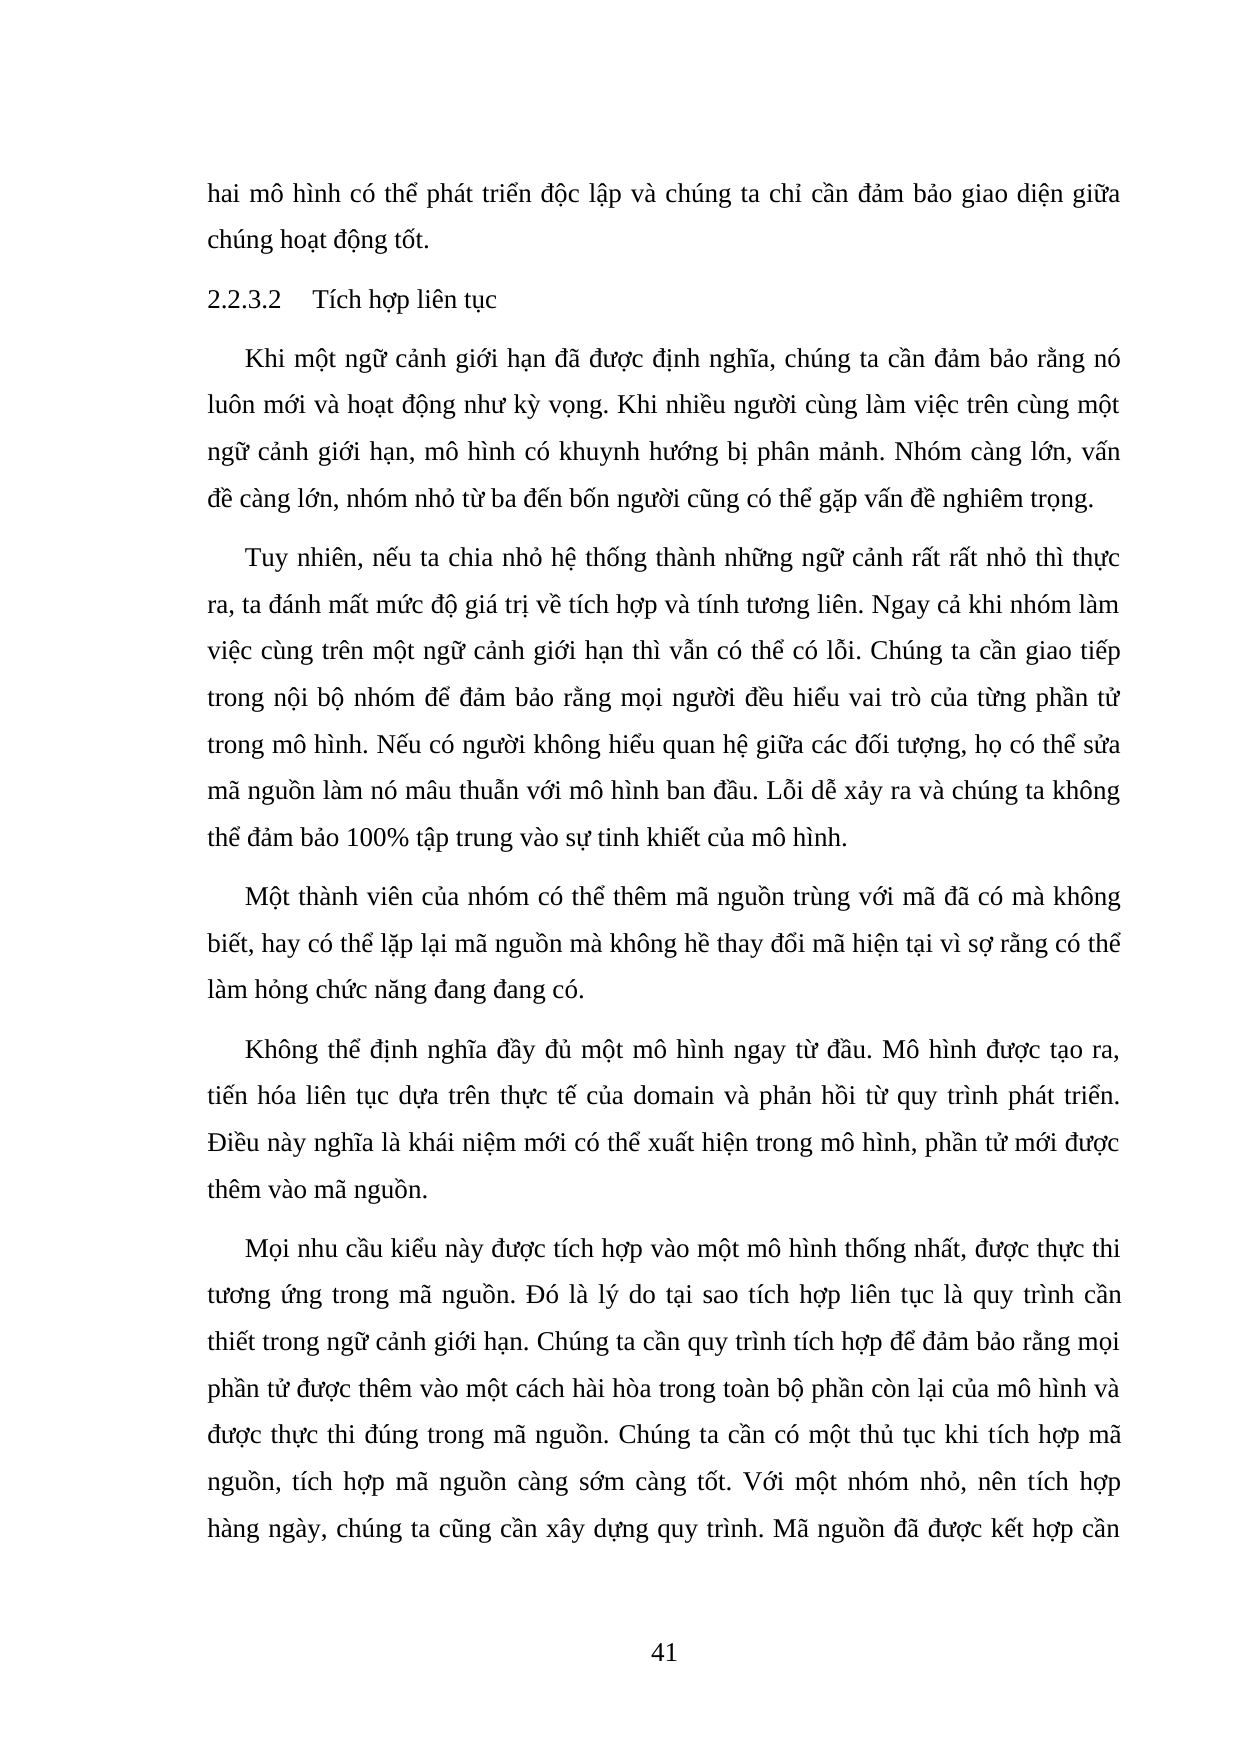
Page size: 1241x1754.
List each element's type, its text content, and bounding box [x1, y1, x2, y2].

text Một thành viên của nhóm có thể thêm mã nguồn trùng với mã đã có mà không biết, hay có thể lặp lại mã nguồn mà không hề thay đổi mã hiện tại vì sợ rằng có thể làm hỏng chức năng đang đang có. [207, 880, 1122, 1005]
subtitle Tích hợp liên tục [207, 283, 1122, 314]
text Tuy nhiên, nếu ta chia nhỏ hệ thống thành những ngữ cảnh rất rất nhỏ thì thực ra, ta đánh mất mức độ giá trị về tích hợp và tính tương liên. Ngay cả khi nhóm làm việc cùng trên một ngữ cảnh giới hạn thì vẫn có thể có lỗi. Chúng ta cần giao tiếp trong nội bộ nhóm để đảm bảo rằng mọi người đều hiểu vai trò của từng phần tử trong mô hình. Nếu có người không hiểu quan hệ giữa các đối tượng, họ có thể sửa mã nguồn làm nó mâu thuẫn với mô hình ban đầu. Lỗi dễ xảy ra và chúng ta không thể đảm bảo 100% tập trung vào sự tinh khiết của mô hình. [207, 541, 1122, 852]
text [207, 177, 1122, 255]
text Khi một ngữ cảnh giới hạn đã được định nghĩa, chúng ta cần đảm bảo rằng nó luôn mới và hoạt động như kỳ vọng. Khi nhiều người cùng làm việc trên cùng một ngữ cảnh giới hạn, mô hình có khuynh hướng bị phân mảnh. Nhóm càng lớn, vấn đề càng lớn, nhóm nhỏ từ ba đến bốn người cũng có thể gặp vấn đề nghiêm trọng. [207, 342, 1122, 513]
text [207, 1232, 1122, 1543]
text Không thể định nghĩa đầy đủ một mô hình ngay từ đầu. Mô hình được tạo ra, tiến hóa liên tục dựa trên thực tế của domain và phản hồi từ quy trình phát triển. Điều này nghĩa là khái niệm mới có thể xuất hiện trong mô hình, phần tử mới được thêm vào mã nguồn. [207, 1033, 1122, 1204]
